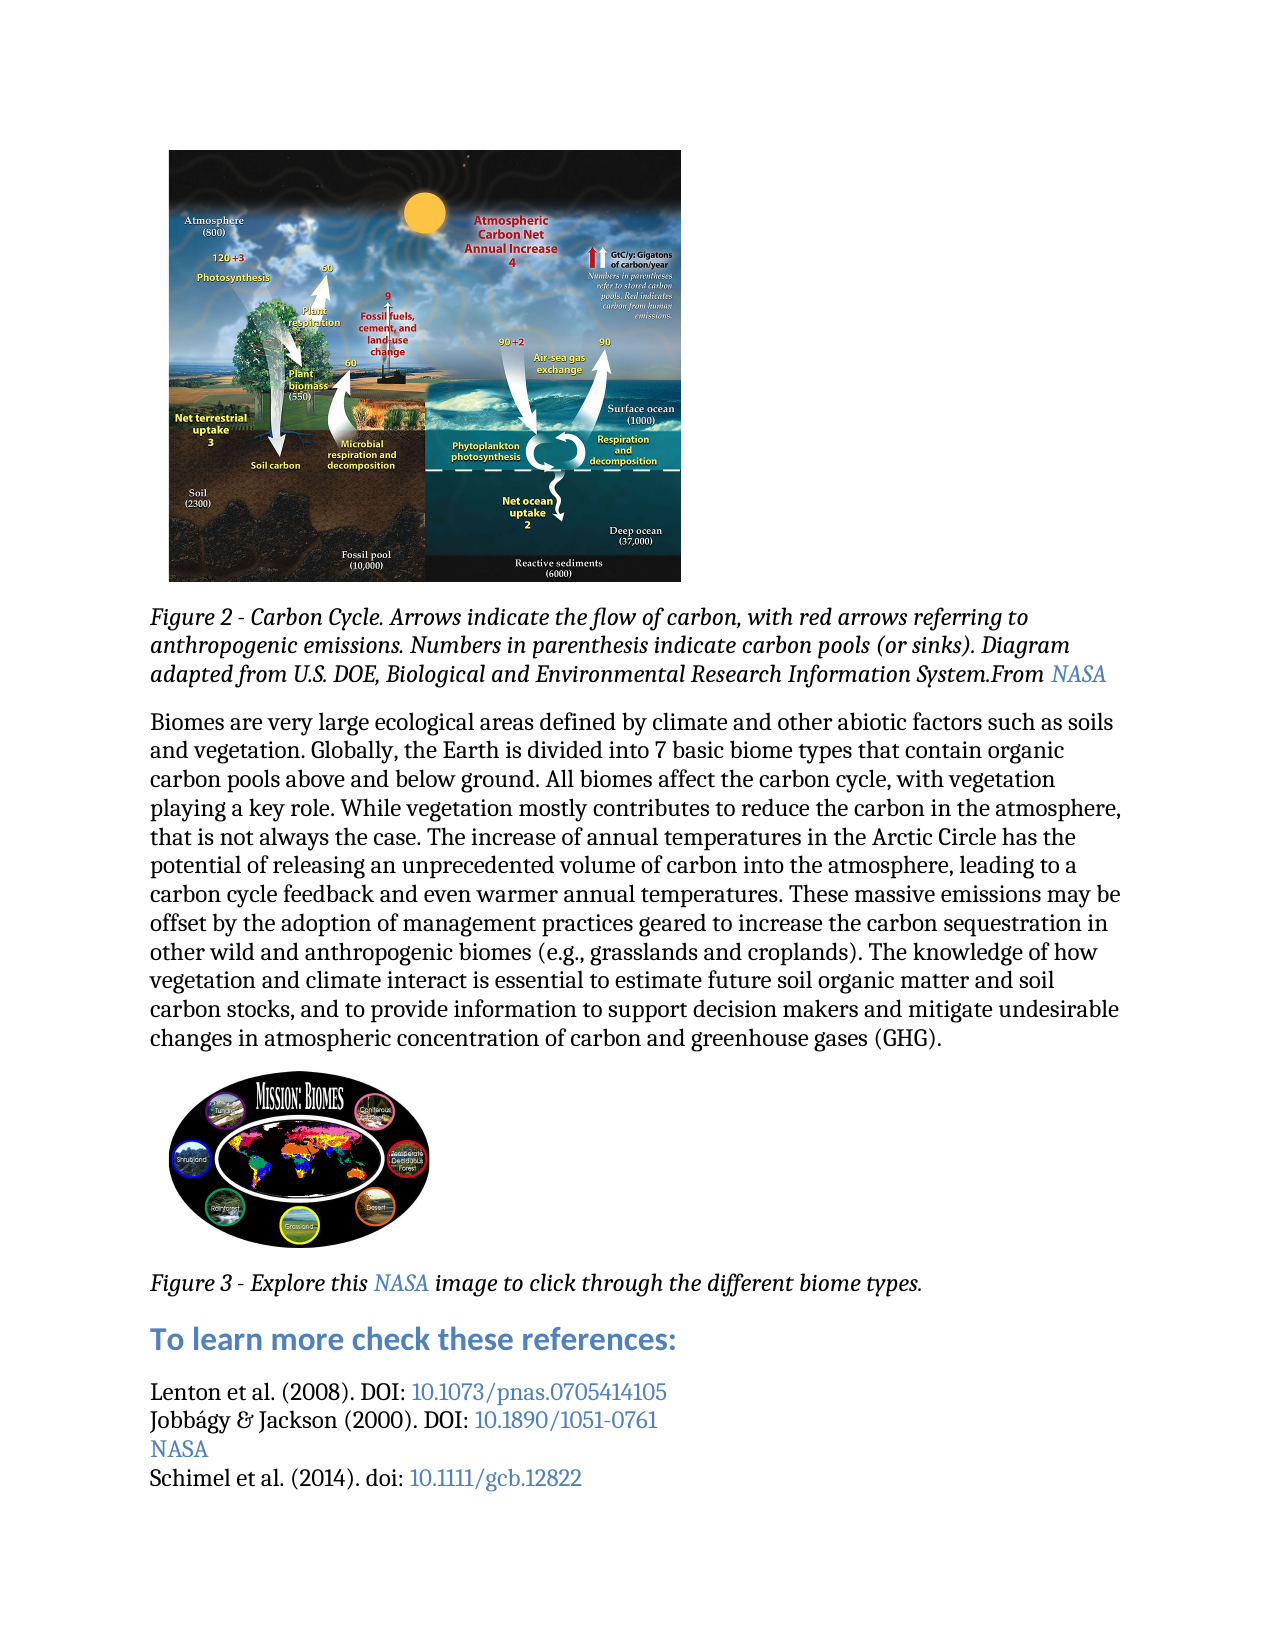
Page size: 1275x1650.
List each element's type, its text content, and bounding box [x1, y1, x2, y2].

picture [648, 408, 656, 413]
subtitle To learn more check these references: [150, 1318, 1125, 1359]
text Lenton et al. (2008). DOI: 10.1073/pnas.0705414105 Jobbágy & Jackson (2000). DOI: 10.1890/1051-0761 NASA Schimel et al. (2014). doi: 10.1111/gcb.12822 [150, 1378, 1125, 1493]
text Biomes are very large ecological areas defined by climate and other abiotic factors such as soils and vegetation. Globally, the Earth is divided into 7 basic biome types that contain organic carbon pools above and below ground. All biomes affect the carbon cycle, with vegetation playing a key role. While vegetation mostly contributes to reduce the carbon in the atmosphere, that is not always the case. The increase of annual temperatures in the Arctic Circle has the potential of releasing an unprecedented volume of carbon into the atmosphere, leading to a carbon cycle feedback and even warmer annual temperatures. These massive emissions may be offset by the adoption of management practices geared to increase the carbon sequestration in other wild and anthropogenic biomes (e.g., grasslands and croplands). The knowledge of how vegetation and climate interact is essential to estimate future soil organic matter and soil carbon stocks, and to provide information to support decision makers and mitigate undesirable changes in atmospheric concentration of carbon and greenhouse gases (GHG). [150, 707, 1125, 1052]
picture [168, 1071, 430, 1248]
text Figure 2 - Carbon Cycle. Arrows indicate the flow of carbon, with red arrows referring to anthropogenic emissions. Numbers in parenthesis indicate carbon pools (or sinks). Diagram adapted from U.S. DOE, Biological and Environmental Research Information System.From NASA [150, 602, 1125, 689]
picture [658, 408, 675, 413]
picture [611, 408, 618, 422]
picture [168, 150, 681, 582]
text Figure 3 - Explore this NASA image to click through the different biome types. [150, 1268, 1125, 1297]
